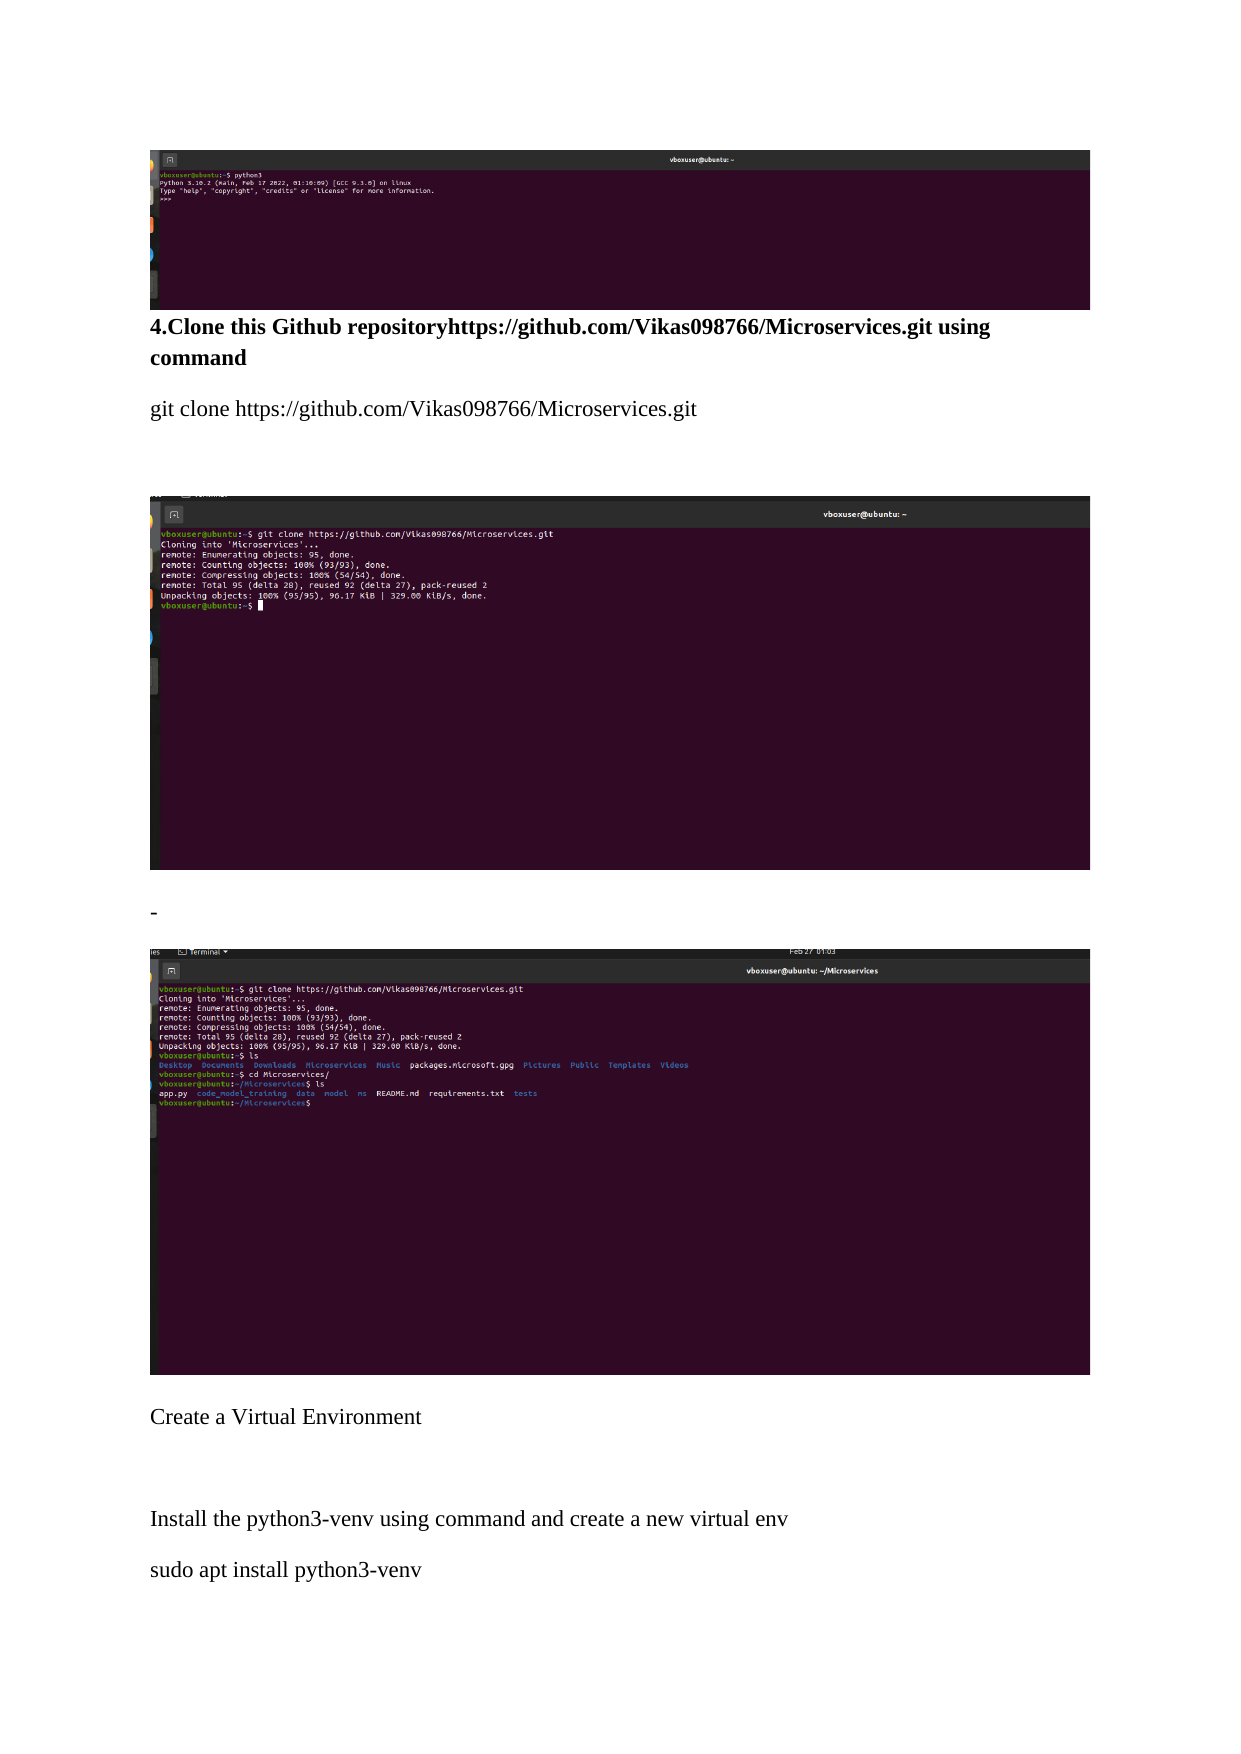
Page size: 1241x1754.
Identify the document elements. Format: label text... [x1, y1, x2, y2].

picture [150, 496, 1091, 870]
text git clone https://github.com/Vikas098766/Microservices.git [150, 395, 1090, 421]
text Create a Virtual Environment [150, 1375, 1090, 1429]
text 4.Clone this Github repositoryhttps://github.com/Vikas098766/Microservices.git using command [150, 310, 1090, 370]
text - [150, 870, 1090, 925]
text Install the python3-venv using command and create a new virtual env [150, 1505, 1090, 1531]
picture [150, 949, 1091, 1375]
text sudo apt install python3-venv [150, 1556, 1090, 1582]
picture [150, 150, 1091, 310]
